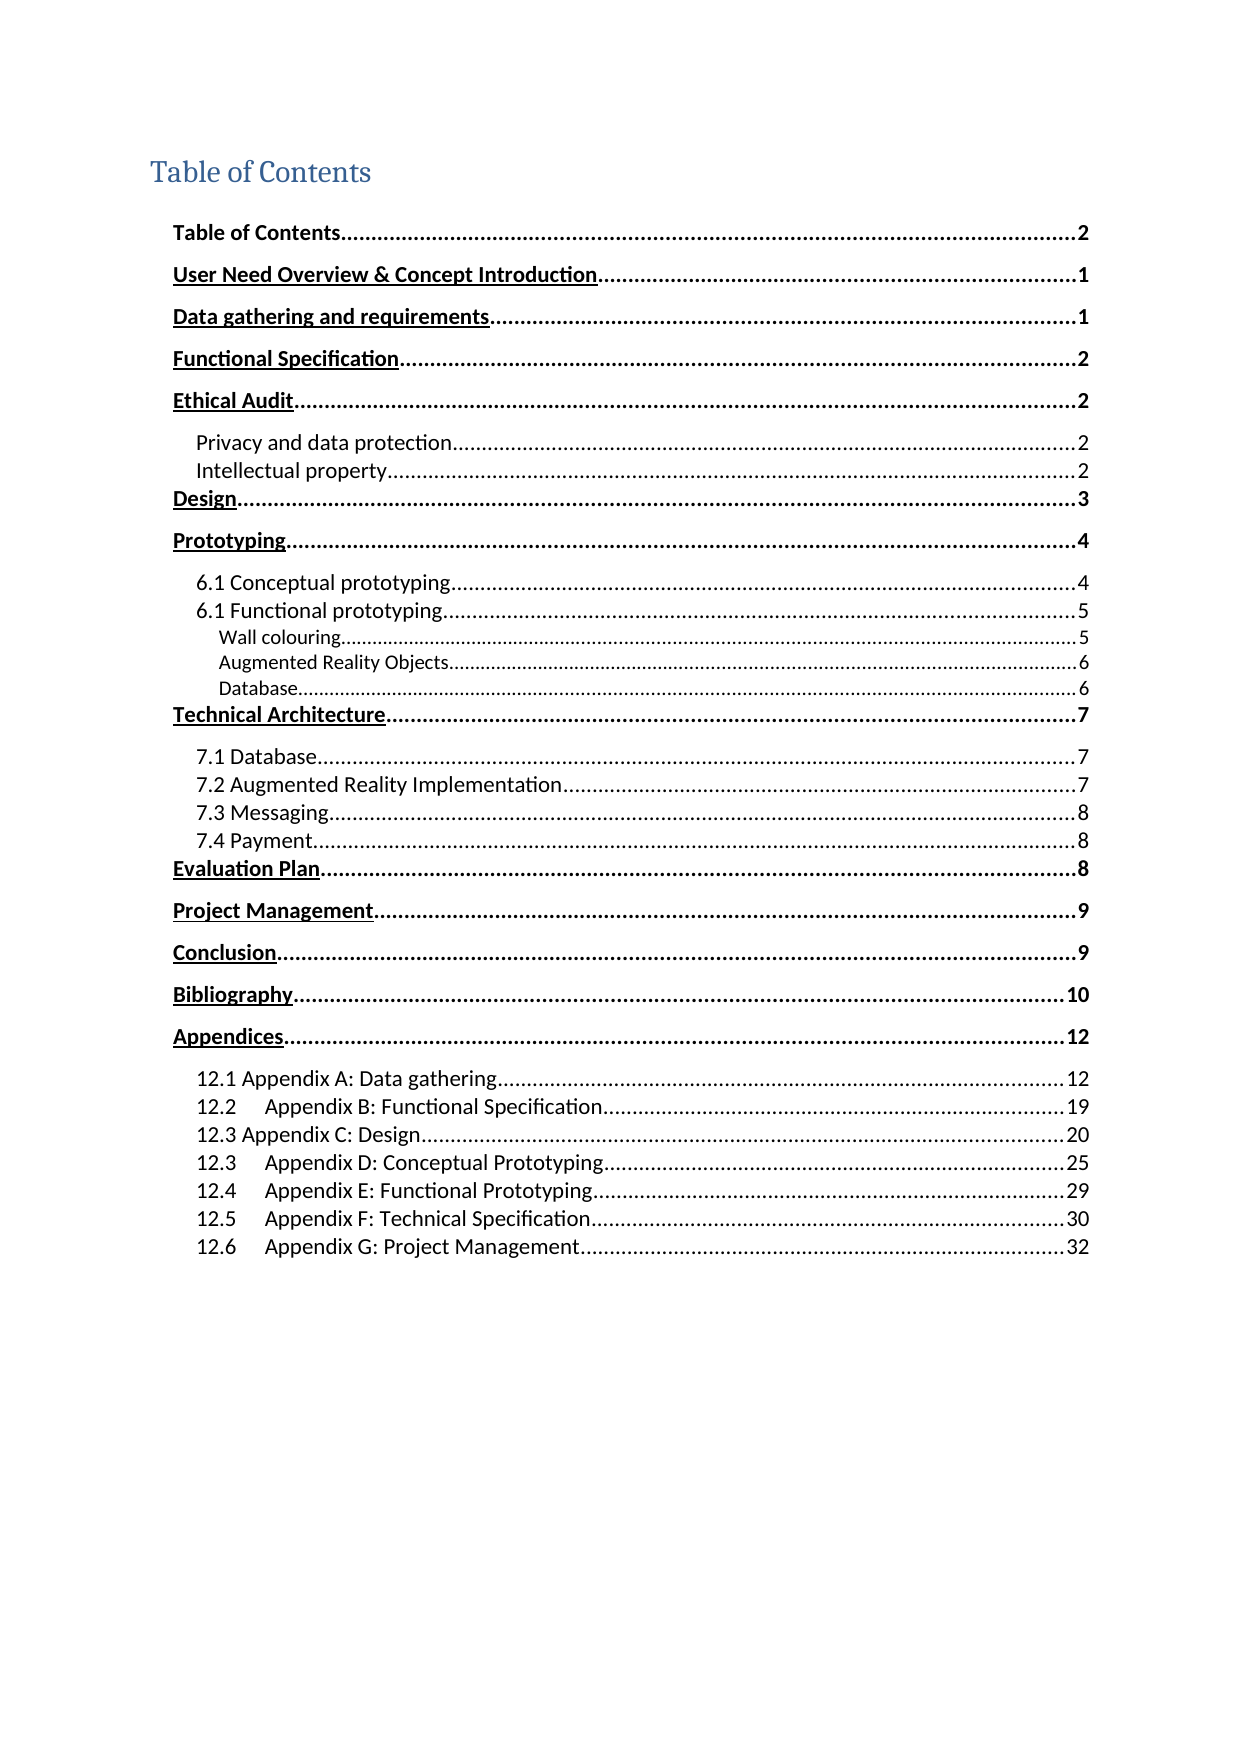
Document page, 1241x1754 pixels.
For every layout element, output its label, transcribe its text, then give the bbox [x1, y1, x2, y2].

text 12.3 Appendix D: Conceptual Prototyping 25 [196, 1148, 1090, 1176]
text 7.2 Augmented Reality Implementation 7 [196, 770, 1090, 798]
text Wall colouring 5 [219, 624, 1090, 649]
text Appendices 12 [173, 1022, 1090, 1050]
text 12.3 Appendix C: Design 20 [196, 1120, 1090, 1148]
text 7.4 Payment 8 [196, 826, 1090, 854]
text 12.4 Appendix E: Functional Prototyping 29 [196, 1176, 1090, 1204]
text 12.2 Appendix B: Functional Specification 19 [196, 1092, 1090, 1120]
text Privacy and data protection 2 [196, 428, 1090, 456]
text Table of Contents 2 [173, 218, 1090, 246]
text Intellectual property 2 [196, 456, 1090, 484]
text 6.1 Functional prototyping 5 [196, 596, 1090, 624]
text Functional Specification 2 [173, 344, 1090, 372]
subtitle Table of Contents [150, 154, 1090, 190]
text Data gathering and requirements 1 [173, 302, 1090, 330]
text Bibliography 10 [173, 980, 1090, 1008]
text 7.1 Database 7 [196, 742, 1090, 770]
text Project Management 9 [173, 896, 1090, 924]
text 12.1 Appendix A: Data gathering 12 [196, 1064, 1090, 1092]
text 12.5 Appendix F: Technical Specification 30 [196, 1204, 1090, 1232]
text 7.3 Messaging 8 [196, 798, 1090, 826]
text Design 3 [173, 484, 1090, 512]
text 6.1 Conceptual prototyping 4 [196, 568, 1090, 596]
text Conclusion 9 [173, 938, 1090, 966]
text Evaluation Plan 8 [173, 854, 1090, 882]
text User Need Overview & Concept Introduction 1 [173, 260, 1090, 288]
text 12.6 Appendix G: Project Management 32 [196, 1232, 1090, 1260]
text Prototyping 4 [173, 526, 1090, 554]
text Database 6 [219, 675, 1090, 700]
text Augmented Reality Objects 6 [219, 649, 1090, 675]
text Technical Architecture 7 [173, 700, 1090, 728]
text Ethical Audit 2 [173, 386, 1090, 414]
